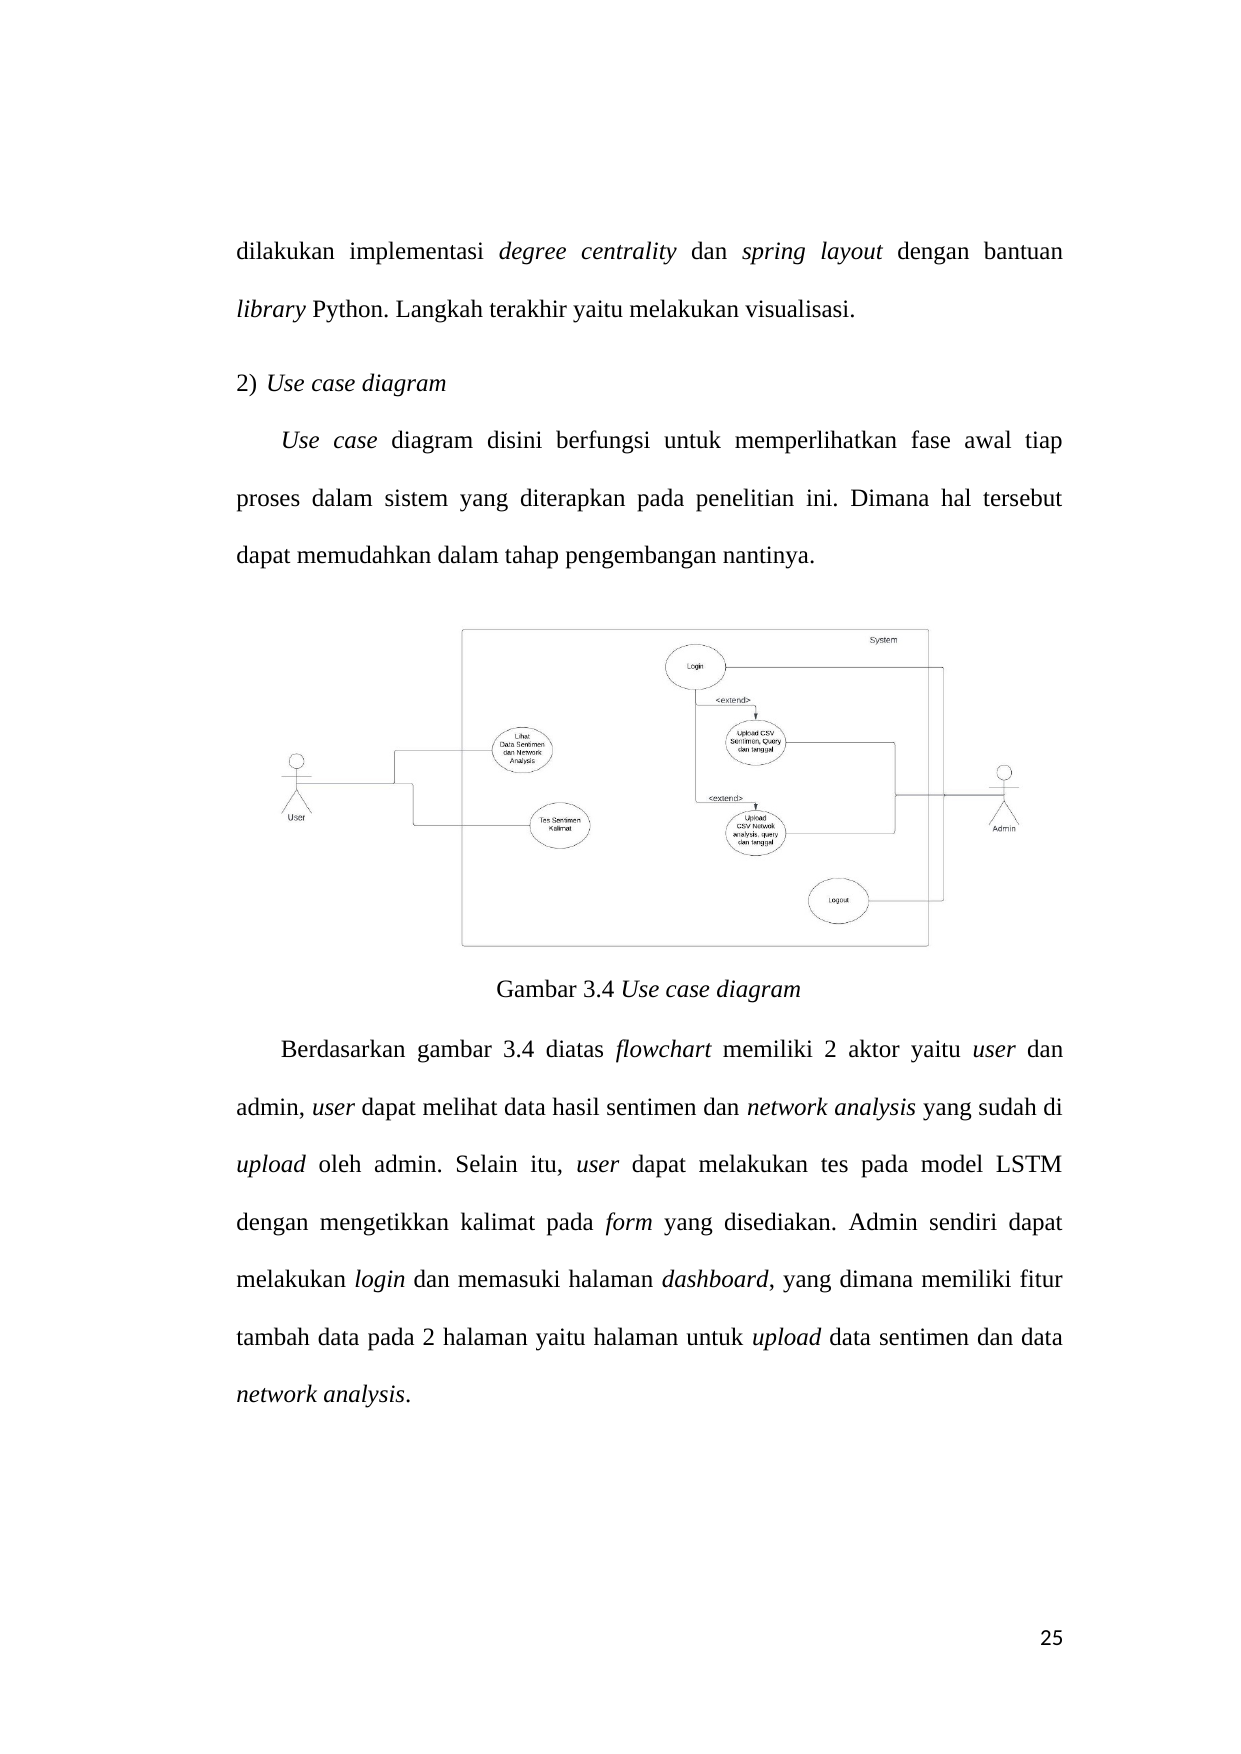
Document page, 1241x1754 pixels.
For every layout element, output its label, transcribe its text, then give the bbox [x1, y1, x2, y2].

text Gambar 3.4 Use case diagram [236, 974, 1063, 1003]
list Berdasarkan gambar 3.4 diatas flowchart memiliki 2 aktor yaitu user dan admin, user dapat melihat data hasil sentimen dan network analysis yang sudah di upload oleh admin. Selain itu, user dapat melakukan tes pada model LSTM dengan mengetikkan kalimat pada form yang disediakan. Admin sendiri dapat melakukan login dan memasuki halaman dashboard, yang dimana memiliki fitur tambah data pada 2 halaman yaitu halaman untuk upload data sentimen dan data network analysis. [236, 1034, 1063, 1408]
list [236, 236, 1063, 322]
picture [236, 614, 1063, 961]
list Use case diagram disini berfungsi untuk memperlihatkan fase awal tiap proses dalam sistem yang diterapkan pada penelitian ini. Dimana hal tersebut dapat memudahkan dalam tahap pengembangan nantinya. [236, 425, 1063, 569]
subtitle Use case diagram [236, 368, 1063, 397]
